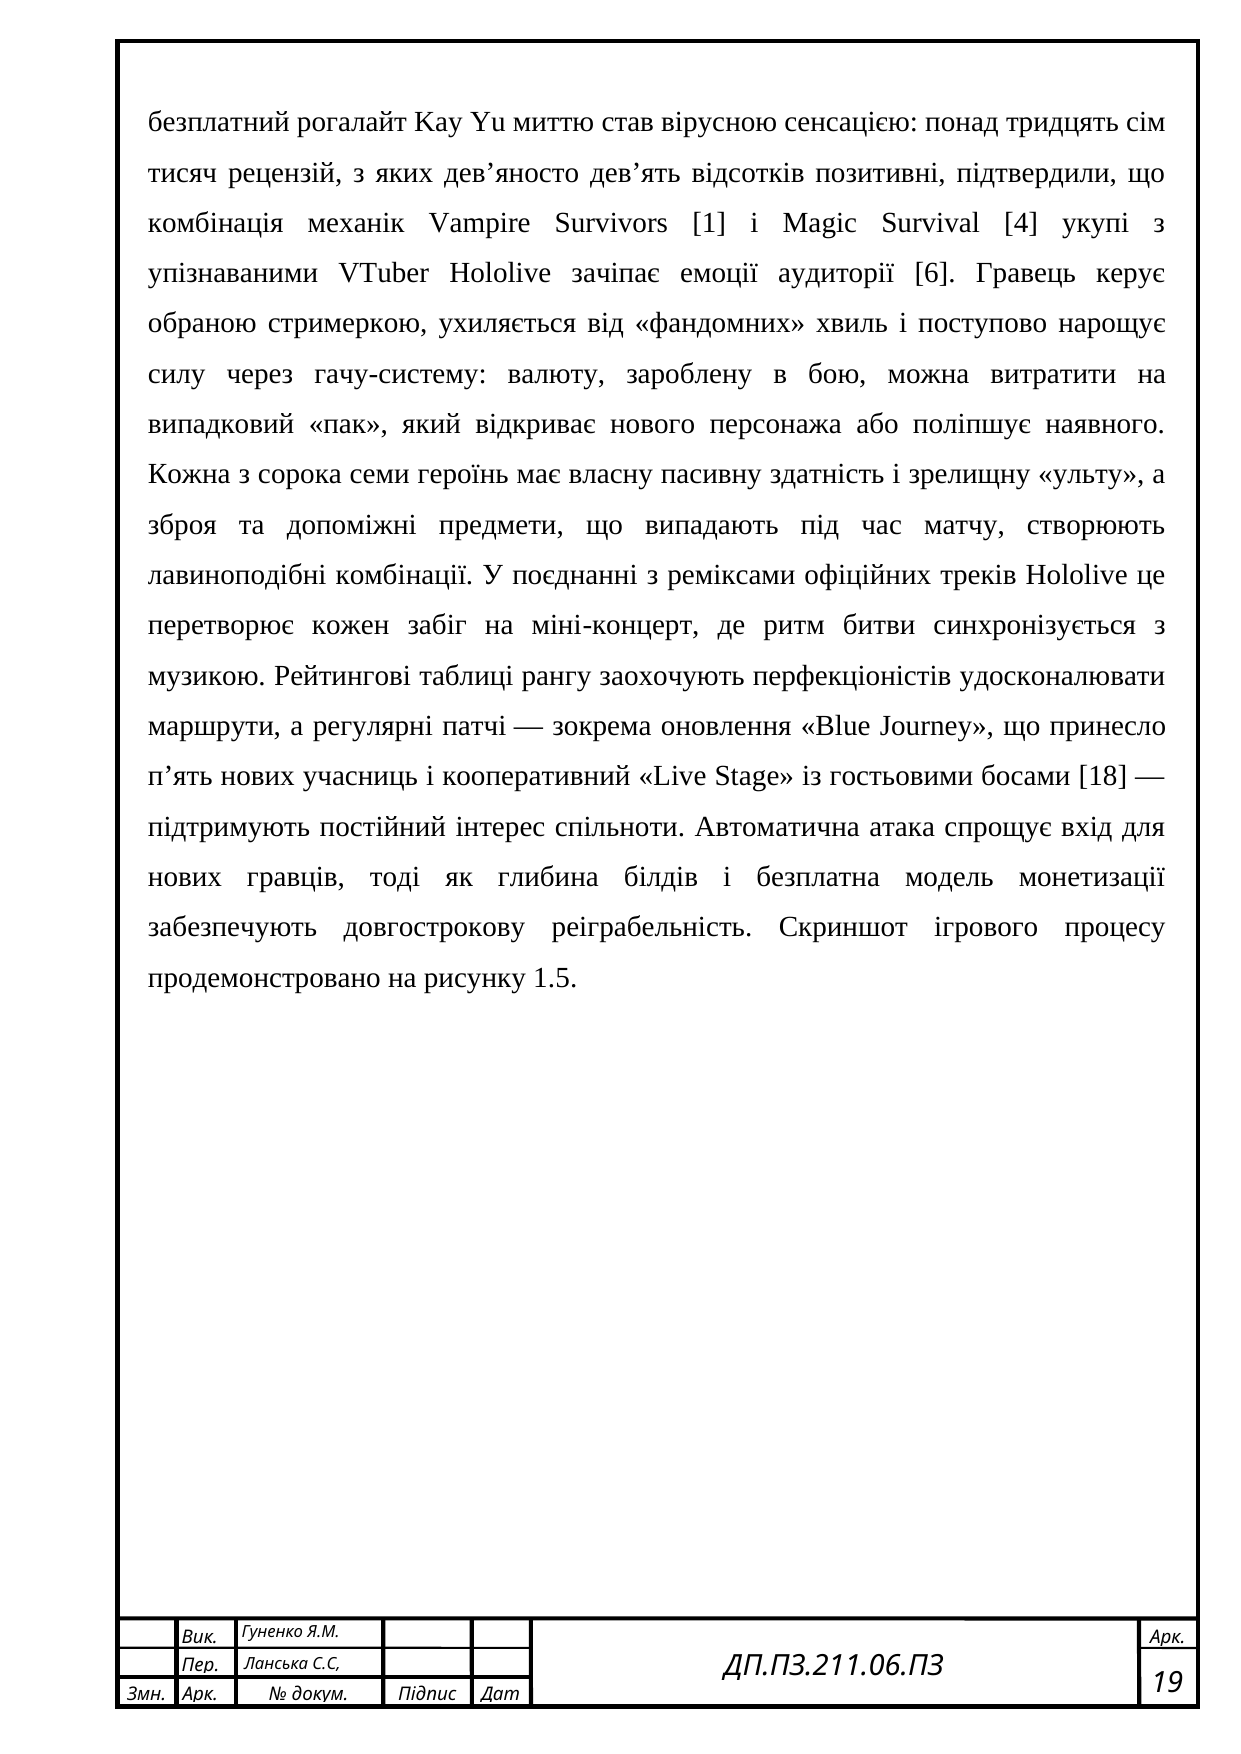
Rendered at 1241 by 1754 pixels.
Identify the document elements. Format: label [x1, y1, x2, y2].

text [148, 104, 1166, 993]
